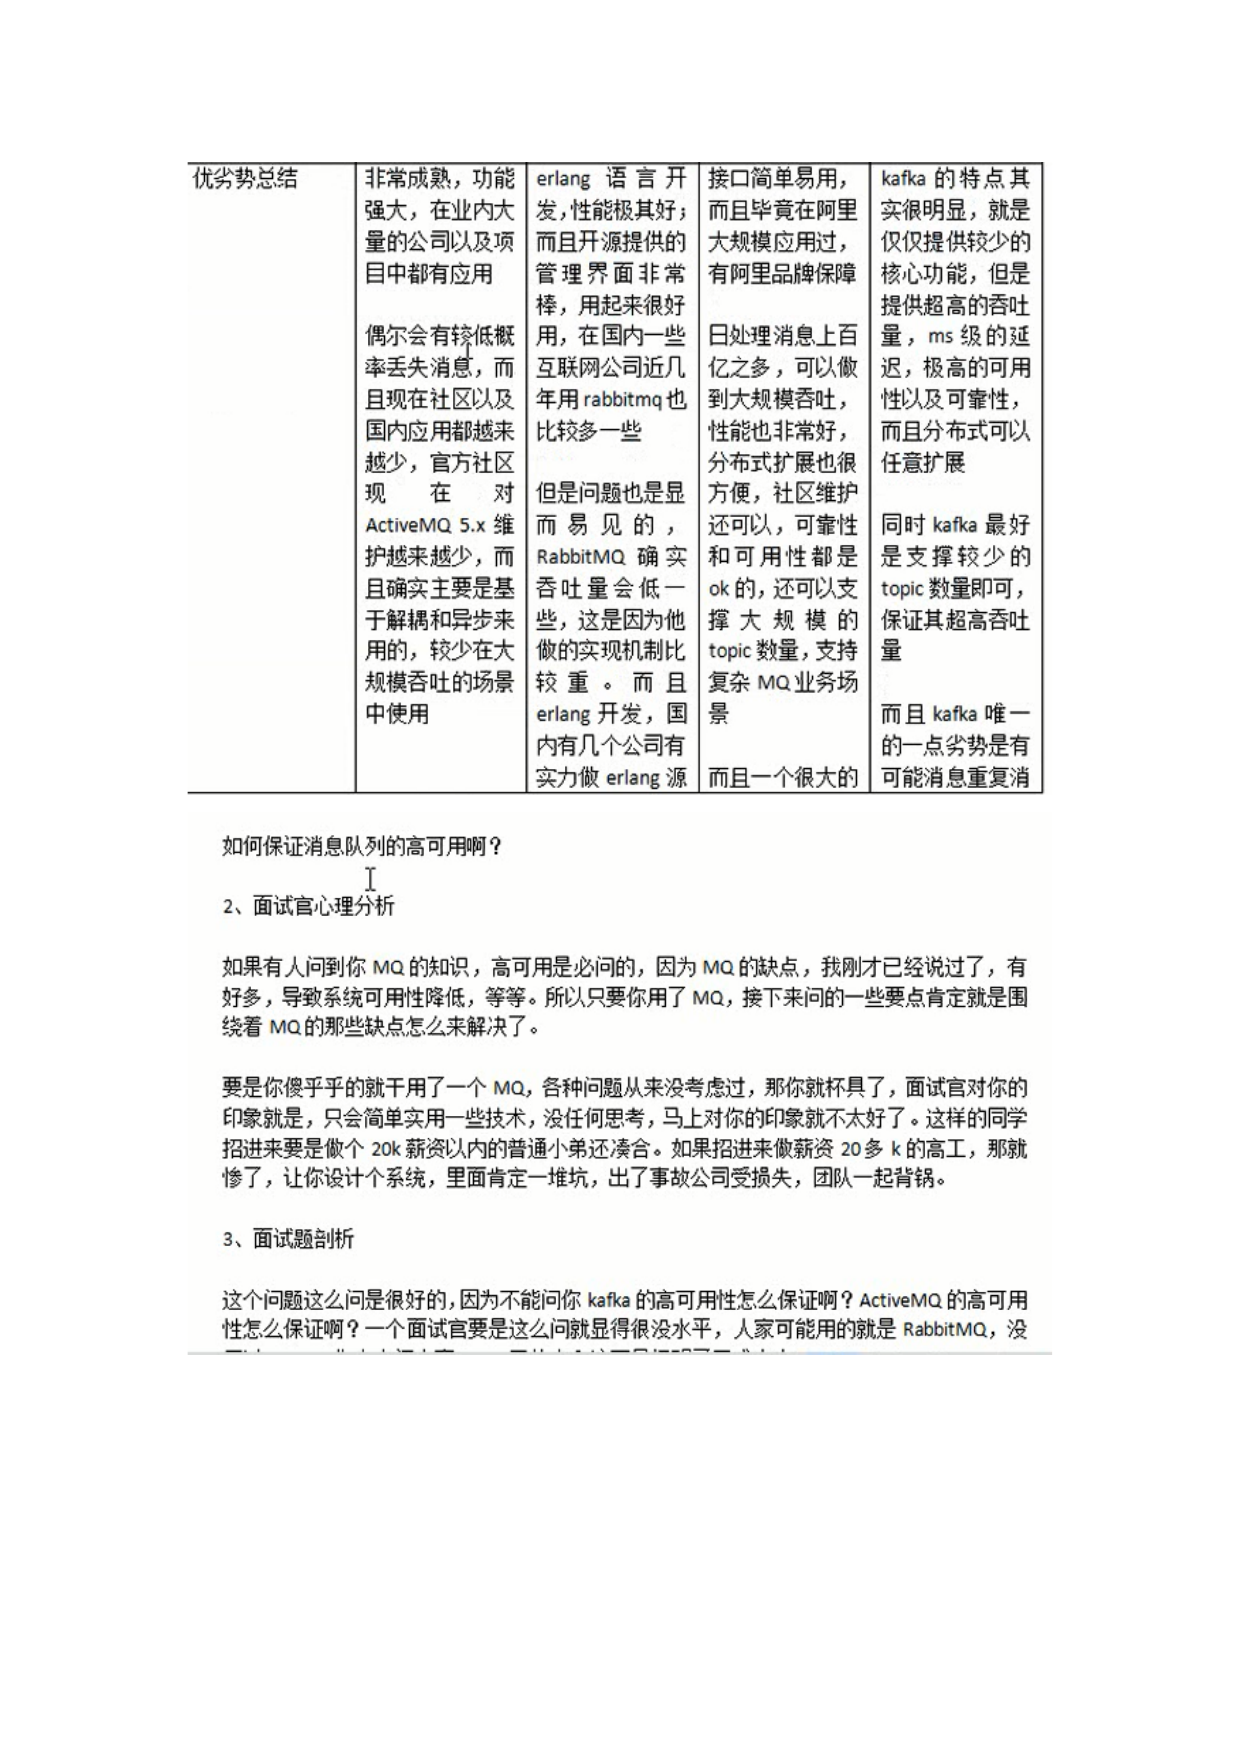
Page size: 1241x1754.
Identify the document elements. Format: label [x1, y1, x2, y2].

picture [187, 162, 1053, 795]
picture [187, 812, 1053, 1355]
